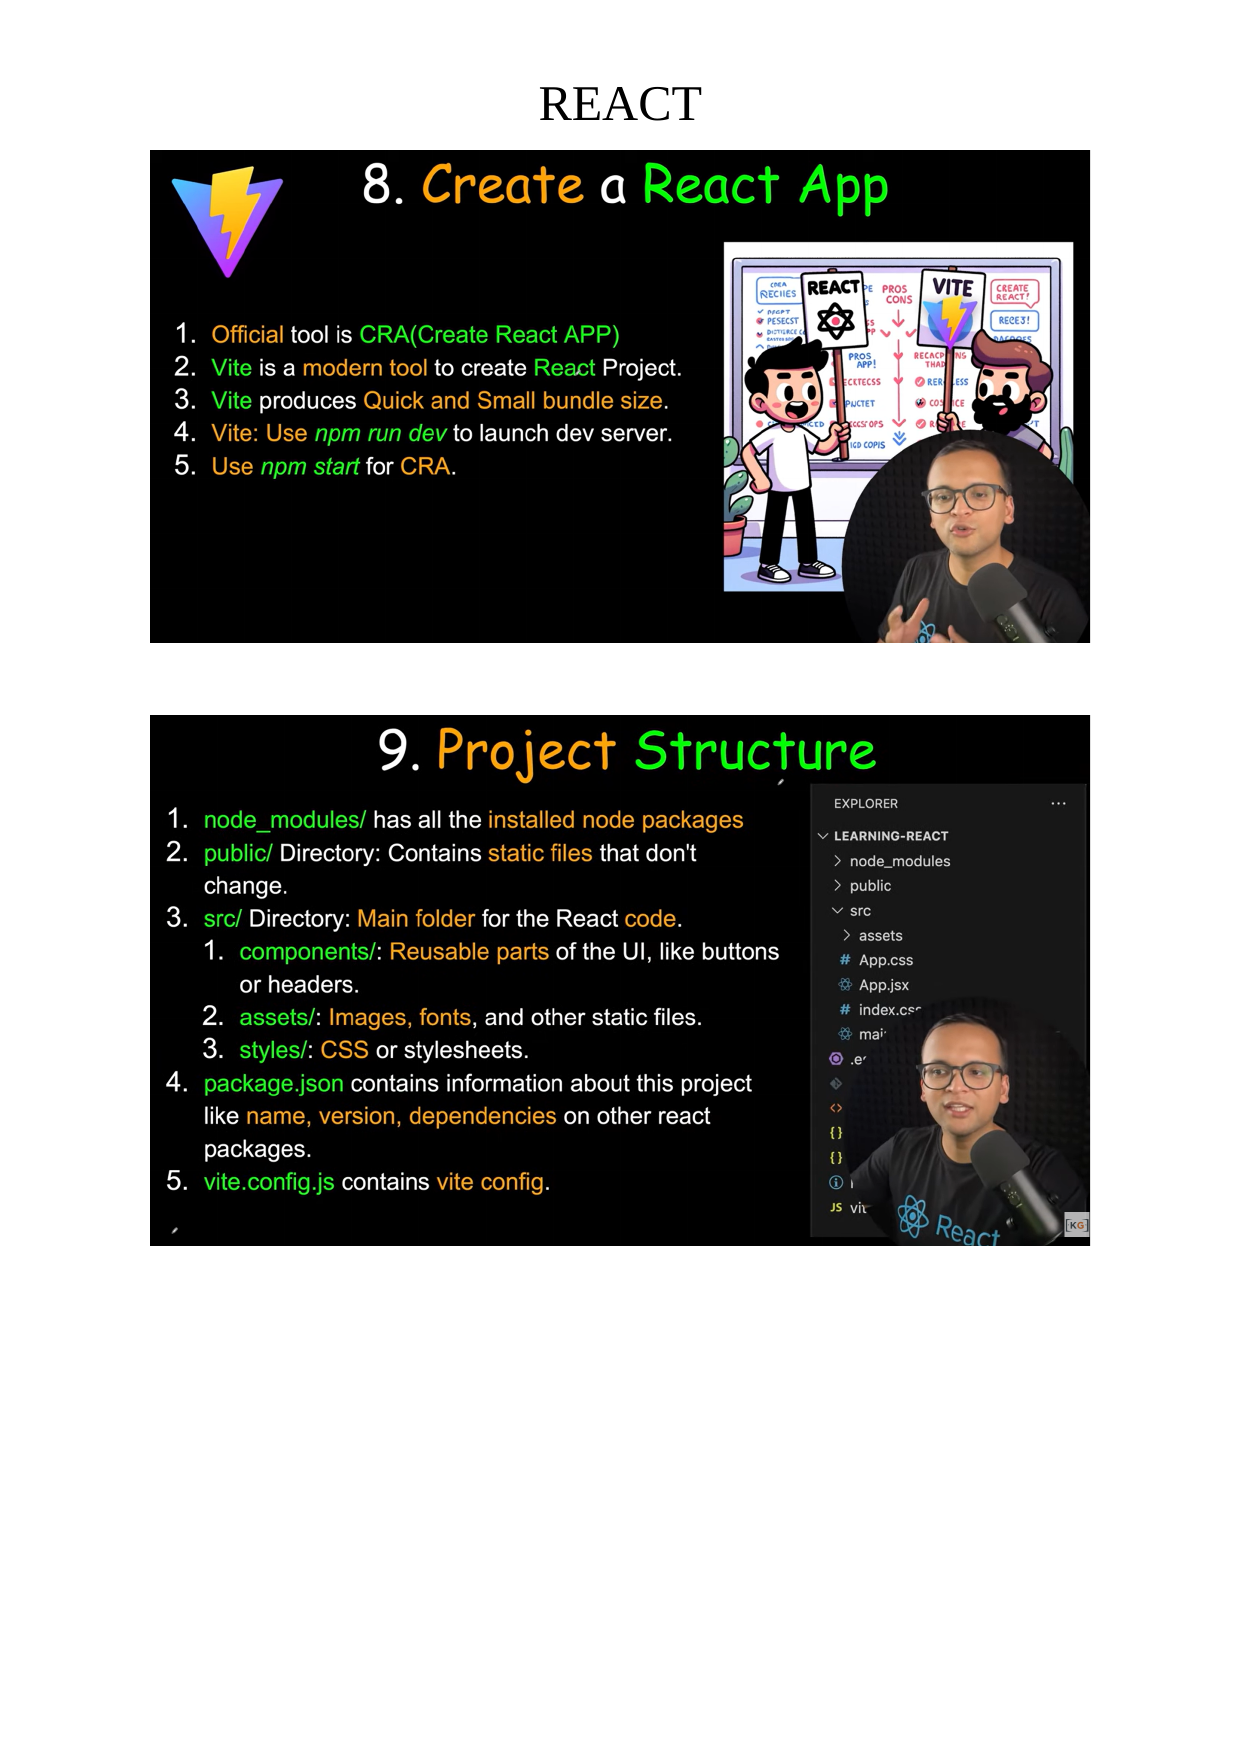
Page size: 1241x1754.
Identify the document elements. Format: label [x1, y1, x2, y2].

picture [150, 715, 1091, 1246]
picture [150, 150, 1091, 643]
